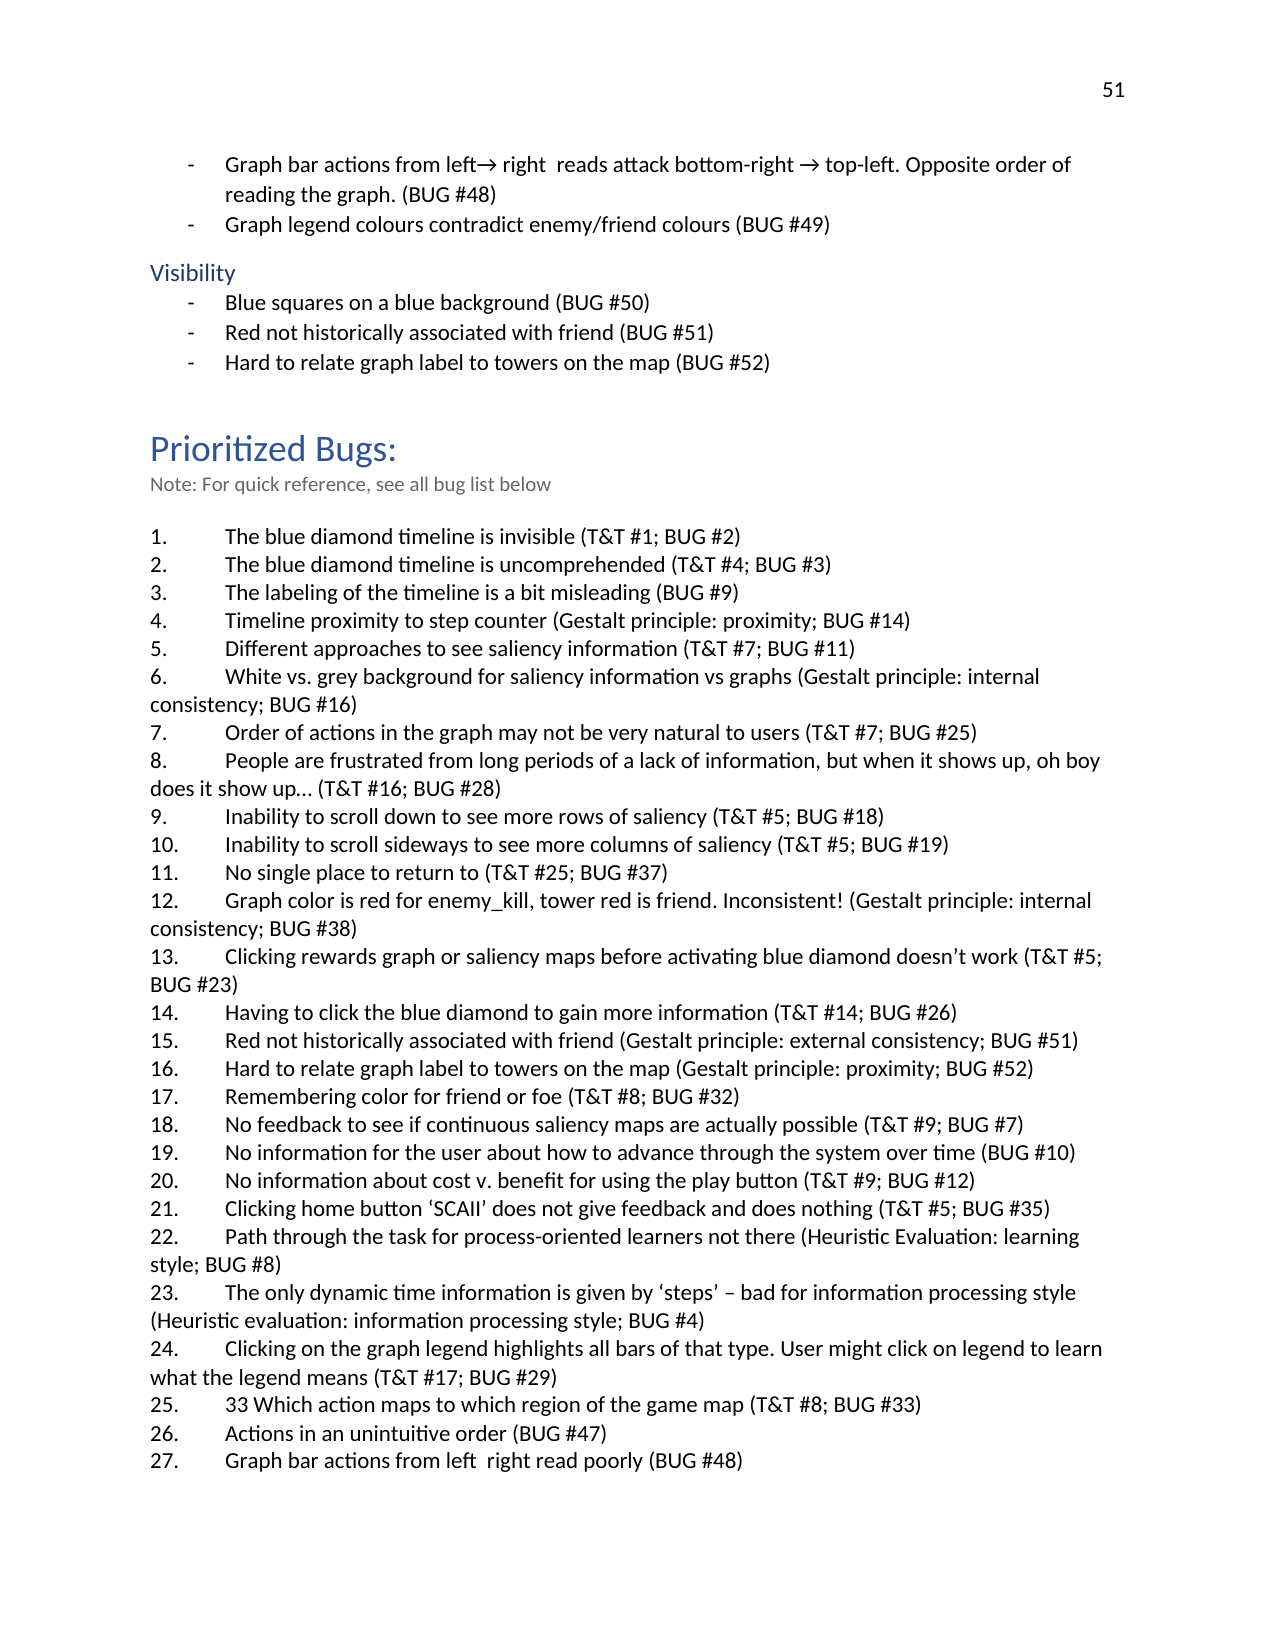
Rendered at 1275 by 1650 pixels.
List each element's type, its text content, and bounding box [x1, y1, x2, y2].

text 1. The blue diamond timeline is invisible (T&T #1; BUG #2) [150, 522, 1125, 550]
text 27. Graph bar actions from left right read poorly (BUG #48) [150, 1447, 1125, 1475]
subtitle Prioritized Bugs: [150, 425, 1125, 471]
text 19. No information for the user about how to advance through the system over time (BUG #10) [150, 1138, 1125, 1166]
text 6. White vs. grey background for saliency information vs graphs (Gestalt principle: internal consistency; BUG #16) [150, 662, 1125, 718]
text 20. No information about cost v. benefit for using the play button (T&T #9; BUG #12) [150, 1166, 1125, 1194]
text 26. Actions in an unintuitive order (BUG #47) [150, 1419, 1125, 1447]
text 9. Inability to scroll down to see more rows of saliency (T&T #5; BUG #18) [150, 802, 1125, 830]
text 25. 33 Which action maps to which region of the game map (T&T #8; BUG #33) [150, 1391, 1125, 1419]
list Hard to relate graph label to towers on the map (BUG #52) [187, 348, 1125, 376]
text 23. The only dynamic time information is given by ‘steps’ – bad for information processing style (Heuristic evaluation: information processing style; BUG #4) [150, 1278, 1125, 1334]
subtitle Visibility [150, 257, 1125, 288]
text 12. Graph color is red for enemy_kill, tower red is friend. Inconsistent! (Gestalt principle: internal consistency; BUG #38) [150, 886, 1125, 942]
text 8. People are frustrated from long periods of a lack of information, but when it shows up, oh boy does it show up… (T&T #16; BUG #28) [150, 746, 1125, 802]
text 22. Path through the task for process-oriented learners not there (Heuristic Evaluation: learning style; BUG #8) [150, 1222, 1125, 1278]
text 5. Different approaches to see saliency information (T&T #7; BUG #11) [150, 634, 1125, 662]
list Graph legend colours contradict enemy/friend colours (BUG #49) [187, 210, 1125, 238]
text 17. Remembering color for friend or foe (T&T #8; BUG #32) [150, 1082, 1125, 1110]
text 2. The blue diamond timeline is uncomprehended (T&T #4; BUG #3) [150, 550, 1125, 578]
text Note: For quick reference, see all bug list below [150, 471, 1125, 497]
list Blue squares on a blue background (BUG #50) [187, 288, 1125, 316]
text 16. Hard to relate graph label to towers on the map (Gestalt principle: proximity; BUG #52) [150, 1054, 1125, 1082]
text 24. Clicking on the graph legend highlights all bars of that type. User might click on legend to learn what the legend means (T&T #17; BUG #29) [150, 1334, 1125, 1391]
text 15. Red not historically associated with friend (Gestalt principle: external consistency; BUG #51) [150, 1026, 1125, 1054]
text 13. Clicking rewards graph or saliency maps before activating blue diamond doesn’t work (T&T #5; BUG #23) [150, 942, 1125, 998]
list Red not historically associated with friend (BUG #51) [187, 318, 1125, 346]
text 14. Having to click the blue diamond to gain more information (T&T #14; BUG #26) [150, 998, 1125, 1026]
text 21. Clicking home button ‘SCAII’ does not give feedback and does nothing (T&T #5; BUG #35) [150, 1194, 1125, 1222]
text 10. Inability to scroll sideways to see more columns of saliency (T&T #5; BUG #19) [150, 830, 1125, 858]
text 7. Order of actions in the graph may not be very natural to users (T&T #7; BUG #25) [150, 718, 1125, 746]
text 11. No single place to return to (T&T #25; BUG #37) [150, 858, 1125, 886]
text 3. The labeling of the timeline is a bit misleading (BUG #9) [150, 578, 1125, 606]
text 4. Timeline proximity to step counter (Gestalt principle: proximity; BUG #14) [150, 606, 1125, 634]
list Graph bar actions from left→ right reads attack bottom-right → top-left. Opposite order of reading the graph. (BUG #48) [187, 150, 1125, 208]
text 18. No feedback to see if continuous saliency maps are actually possible (T&T #9; BUG #7) [150, 1110, 1125, 1138]
